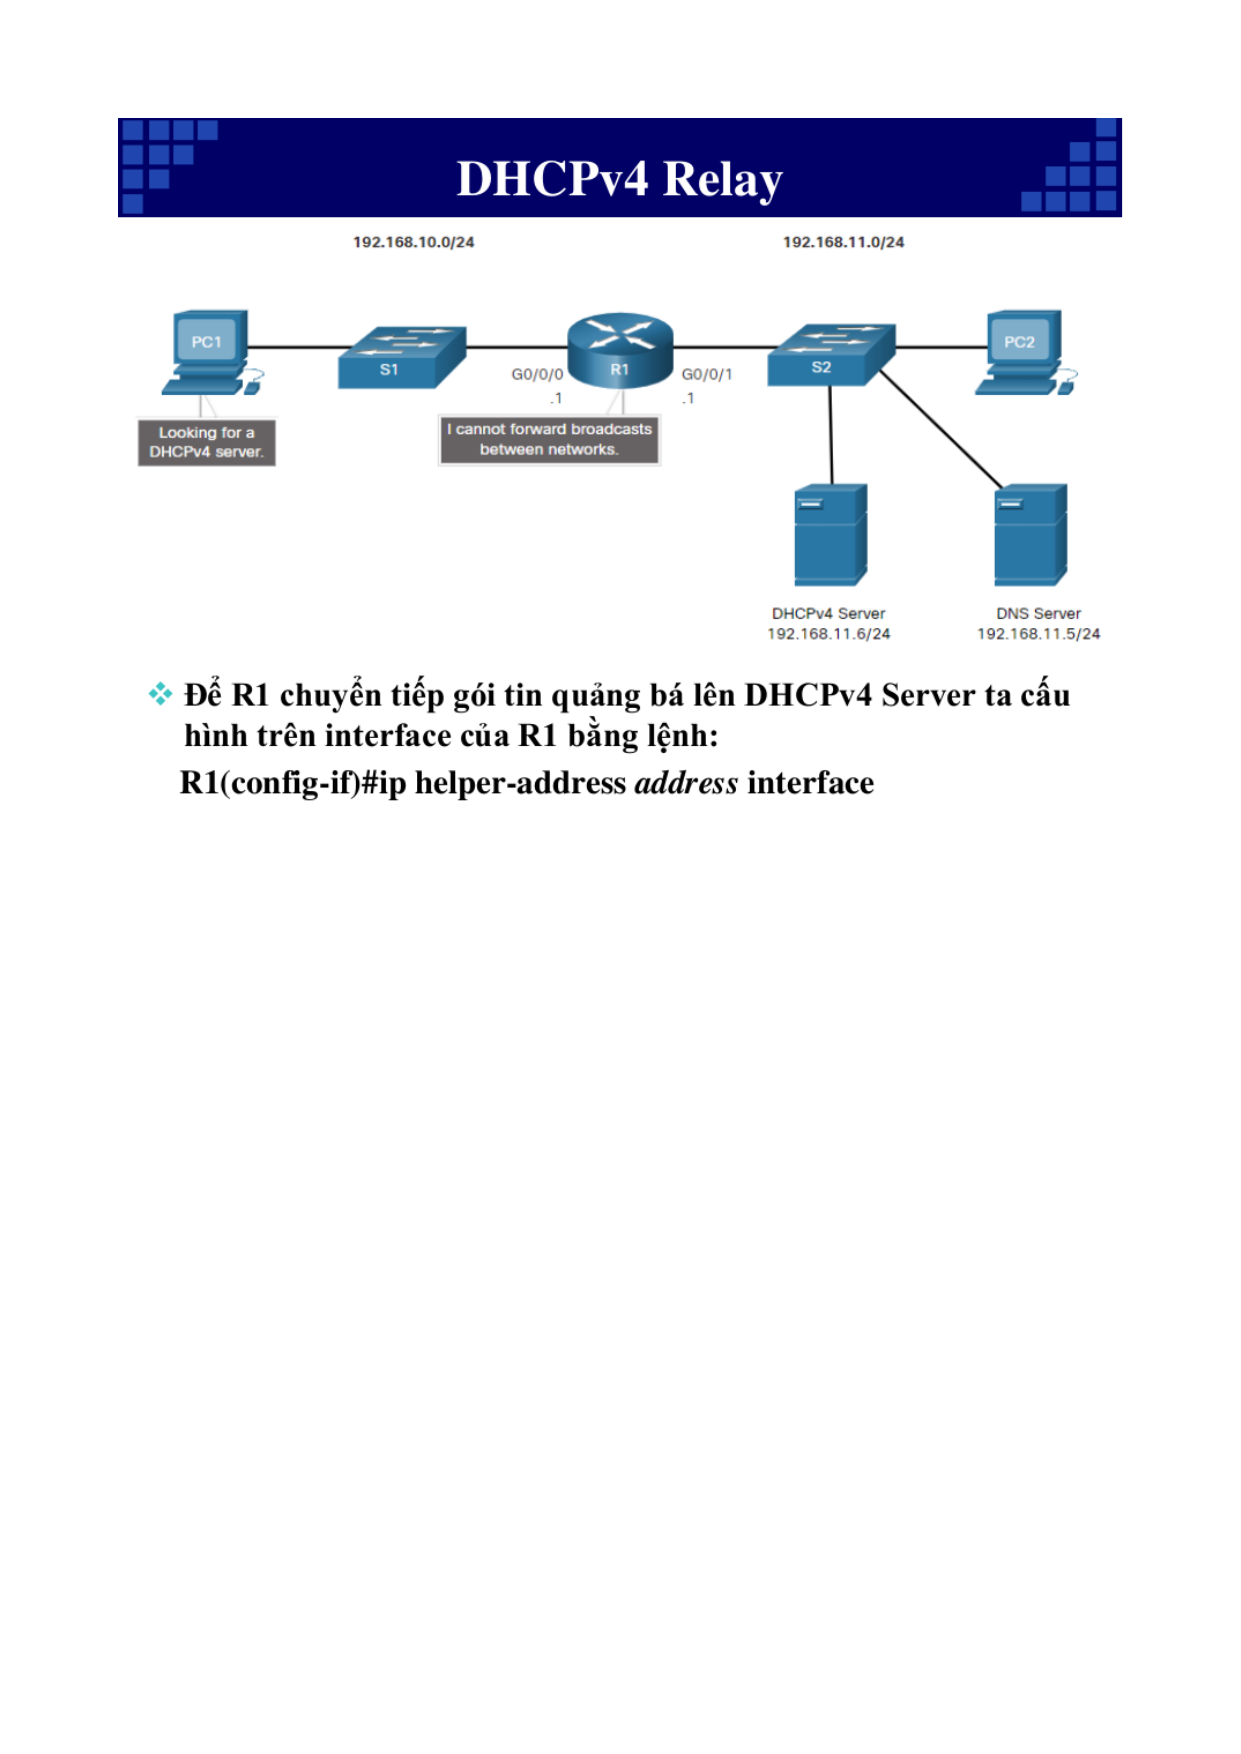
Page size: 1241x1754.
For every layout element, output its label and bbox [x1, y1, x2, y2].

picture [118, 118, 1123, 835]
